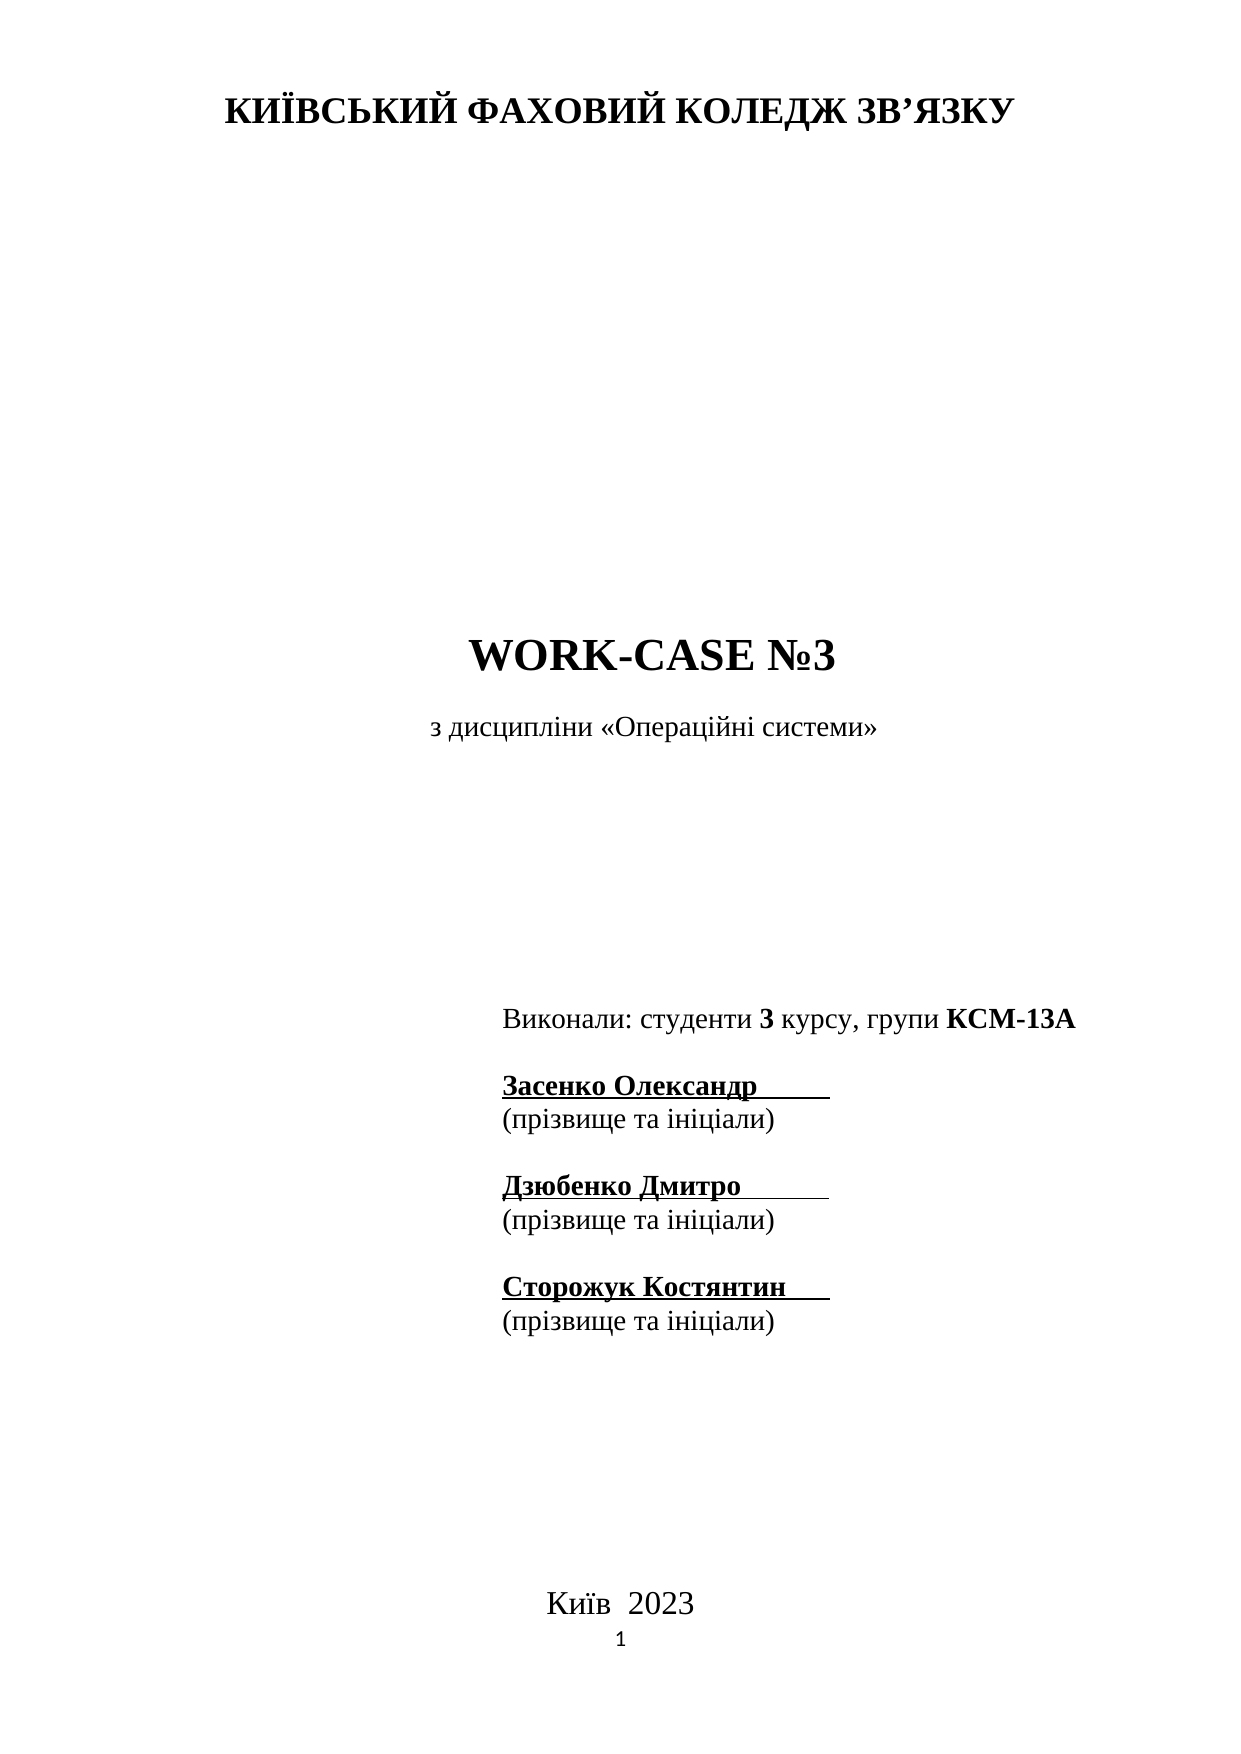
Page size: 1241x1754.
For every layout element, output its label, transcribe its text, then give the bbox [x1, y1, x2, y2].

text Дзюбенко Дмитро [502, 1135, 1152, 1202]
text Київ 2023 [89, 1583, 1152, 1621]
text Виконали: студенти 3 курсу, групи КСМ-13А [502, 1001, 1152, 1034]
text (прізвище та ініціали) [502, 1101, 1152, 1135]
text WORK-CASE №3 [89, 628, 1152, 680]
text з дисципліни «Операційні системи» [89, 709, 1152, 743]
text (прізвище та ініціали) [502, 1303, 1152, 1336]
text Сторожук Костянтин [502, 1236, 1152, 1303]
text (прізвище та ініціали) [502, 1202, 1152, 1236]
text Засенко Олександр [502, 1068, 1152, 1101]
text КИЇВСЬКИЙ ФАХОВИЙ КОЛЕДЖ ЗВ’ЯЗКУ [89, 89, 1152, 132]
